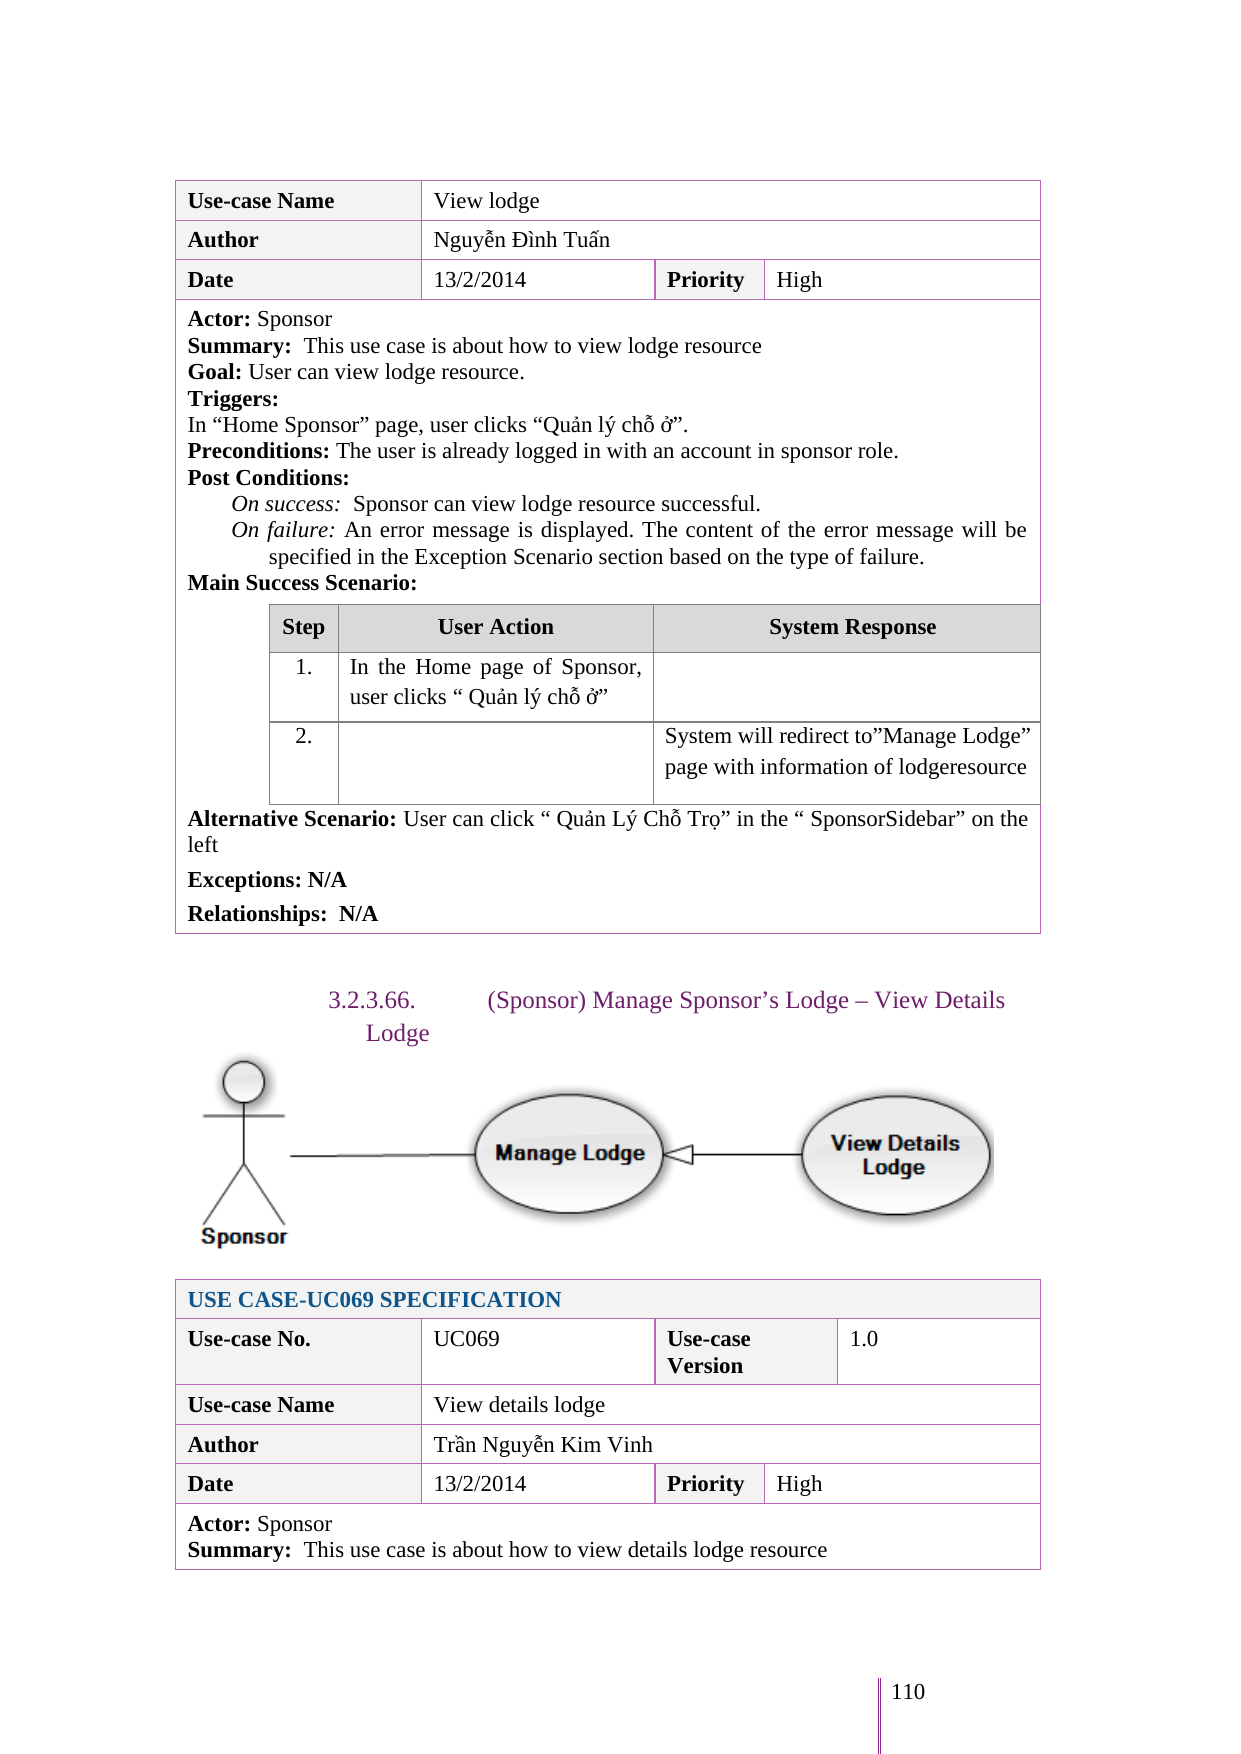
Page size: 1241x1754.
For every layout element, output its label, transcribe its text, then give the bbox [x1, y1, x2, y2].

picture [187, 1051, 994, 1255]
table_cell Nguyễn Đình Tuấn [422, 221, 1040, 259]
table_cell Priority [656, 260, 764, 298]
table_cell Author [176, 1425, 421, 1463]
table_cell Use-case Name [176, 1385, 421, 1424]
table_cell View details lodge [422, 1385, 1040, 1424]
table_cell High [765, 260, 1040, 298]
table_cell Date [176, 1464, 421, 1503]
table_cell View lodge [422, 181, 1040, 219]
table_cell High [765, 1464, 1040, 1503]
table_cell Date [176, 260, 421, 298]
table_cell Use-case No. [176, 1319, 421, 1384]
table_cell UC069 [422, 1319, 654, 1384]
table_cell Author [176, 221, 421, 259]
table_cell Use-case Name [176, 181, 421, 219]
table_cell Actor: Sponsor Summary: This use case is about how to view lodge resource Goal: User can view lodge resource. Triggers: In “Home Sponsor” page, user clicks “Quản lý chỗ ở”. Preconditions: The user is already logged in with an account in sponsor role. Post Conditions: On success: Sponsor can view lodge resource successful. On failure: An error message is displayed. The content of the error message will be specified in the Exception Scenario section based on the type of failure. Main Success Scenario: Alternative Scenario: User can click “ Quản Lý Chỗ Trọ” in the “ SponsorSidebar” on the left Exceptions: N/A Relationships: N/A [176, 300, 1040, 933]
table_cell 1.0 [838, 1319, 1040, 1384]
subtitle (Sponsor) Manage Sponsor’s Lodge – View Details Lodge [328, 985, 1053, 1047]
table_header USE CASE-UC069 SPECIFICATION [176, 1280, 1040, 1318]
table_cell Priority [656, 1464, 764, 1503]
table_cell 13/2/2014 [422, 1464, 654, 1503]
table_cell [176, 1504, 1040, 1568]
table_cell Trần Nguyễn Kim Vinh [422, 1425, 1040, 1463]
table_cell Use-case Version [656, 1319, 837, 1384]
table_cell 13/2/2014 [422, 260, 654, 298]
